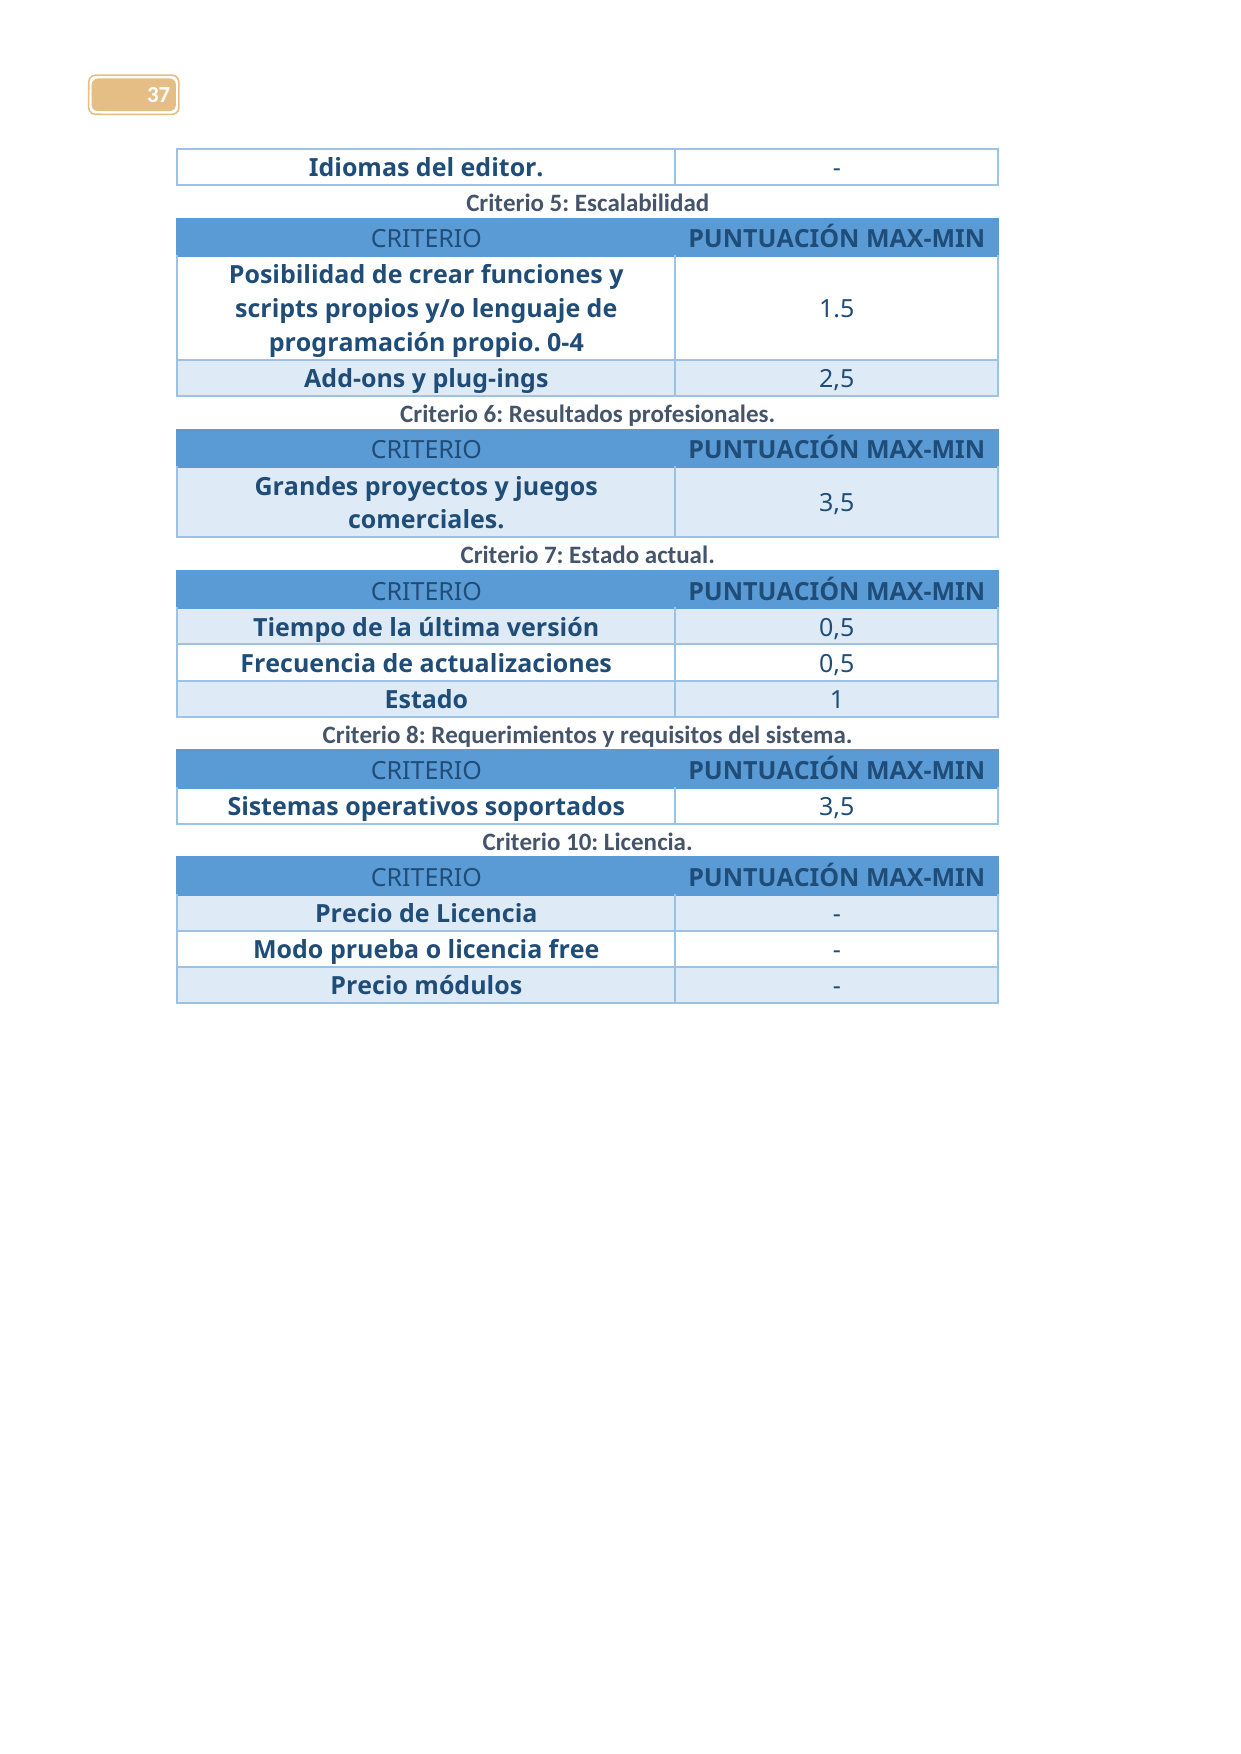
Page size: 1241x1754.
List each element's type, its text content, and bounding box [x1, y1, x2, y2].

table_cell Modo prueba o licencia free [178, 932, 674, 966]
table_cell 3,5 [676, 468, 997, 536]
table_cell CRITERIO [178, 432, 675, 466]
table_cell Idiomas del editor. [178, 150, 674, 184]
table_cell - [676, 150, 997, 184]
table_cell 2,5 [676, 361, 997, 395]
table_cell Criterio 6: Resultados profesionales. [177, 397, 998, 429]
table_cell Precio de Licencia [178, 896, 674, 930]
table_cell PUNTUACIÓN MAX-MIN [675, 432, 997, 466]
table_cell Criterio 10: Licencia. [177, 825, 998, 856]
table_cell 0,5 [676, 609, 997, 643]
table_cell PUNTUACIÓN MAX-MIN [675, 221, 997, 255]
table_cell Criterio 8: Requerimientos y requisitos del sistema. [177, 718, 998, 749]
table_cell Precio módulos [178, 968, 674, 1002]
table_cell 3,5 [676, 789, 997, 823]
table_cell Criterio 7: Estado actual. [177, 538, 998, 570]
table_cell 1.5 [676, 257, 997, 359]
table_cell - [676, 968, 997, 1002]
table_cell Estado [178, 682, 674, 716]
table_cell CRITERIO [178, 221, 675, 255]
table_cell PUNTUACIÓN MAX-MIN [675, 753, 997, 787]
table_cell Tiempo de la última versión [178, 609, 674, 643]
table_cell CRITERIO [178, 573, 675, 607]
table_cell Criterio 5: Escalabilidad [177, 186, 998, 217]
table_cell PUNTUACIÓN MAX-MIN [675, 573, 997, 607]
table_cell Grandes proyectos y juegos comerciales. [178, 468, 674, 536]
table_cell CRITERIO [178, 860, 675, 894]
table_cell - [676, 896, 997, 930]
table_cell Add-ons y plug-ings [178, 361, 674, 395]
table_cell 0,5 [676, 645, 997, 679]
table_cell CRITERIO [178, 753, 675, 787]
table_cell Sistemas operativos soportados [178, 789, 674, 823]
table_cell 1 [676, 682, 997, 716]
table_cell - [676, 932, 997, 966]
table_cell PUNTUACIÓN MAX-MIN [675, 860, 997, 894]
table_cell Posibilidad de crear funciones y scripts propios y/o lenguaje de programación propio. 0-4 [178, 257, 674, 359]
table_cell Frecuencia de actualizaciones [178, 645, 674, 679]
